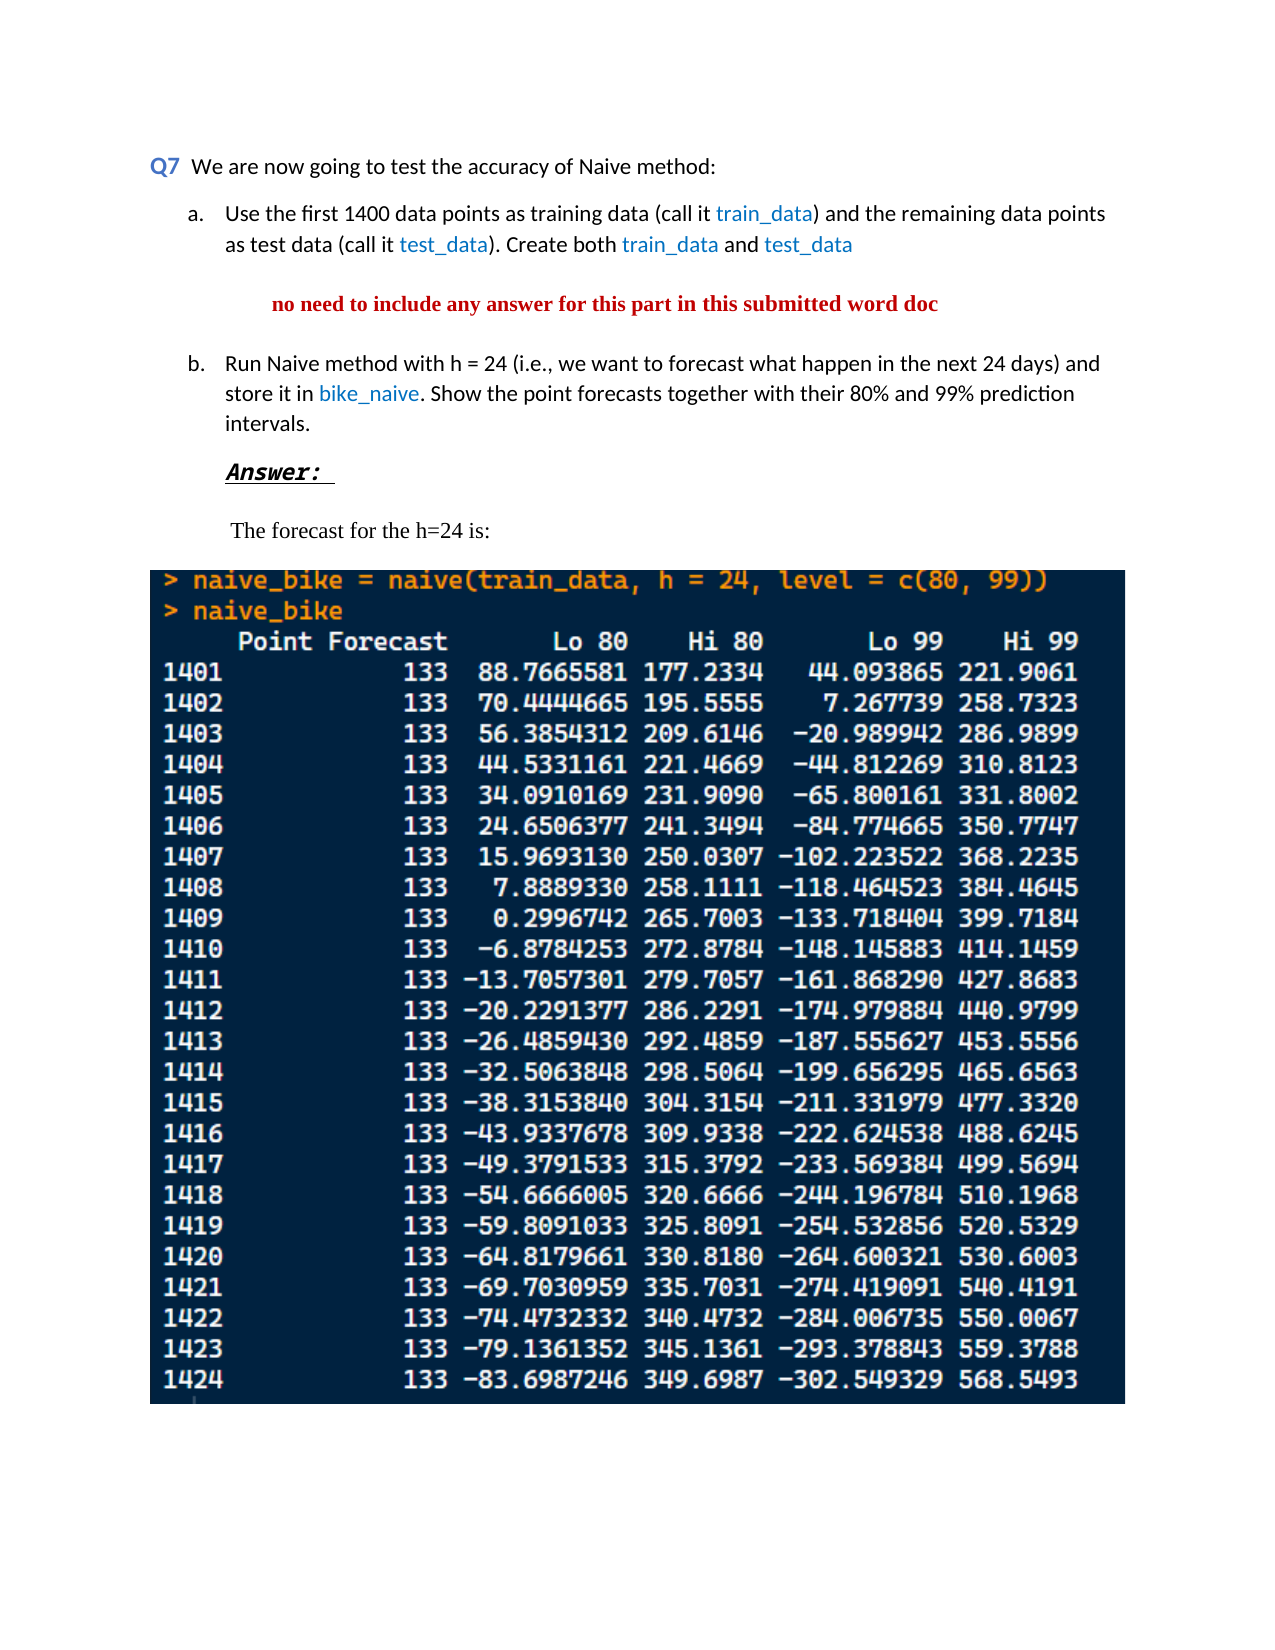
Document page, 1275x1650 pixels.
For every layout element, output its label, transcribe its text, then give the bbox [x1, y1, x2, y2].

text Q7 We are now going to test the accuracy of Naive method: [150, 150, 1125, 181]
text Answer: [150, 456, 1125, 487]
text The forecast for the h=24 is: [150, 517, 1125, 544]
list no need to include any answer for this part in this submitted word doc [225, 290, 1125, 317]
list Run Naive method with h = 24 (i.e., we want to forecast what happen in the next 24 days) and store it in bike_naive. Show the point forecasts together with their 80% and 99% prediction intervals. [187, 349, 1125, 437]
picture [150, 570, 1125, 1404]
list Use the first 1400 data points as training data (call it train_data) and the remaining data points as test data (call it test_data). Create both train_data and test_data [187, 199, 1125, 258]
